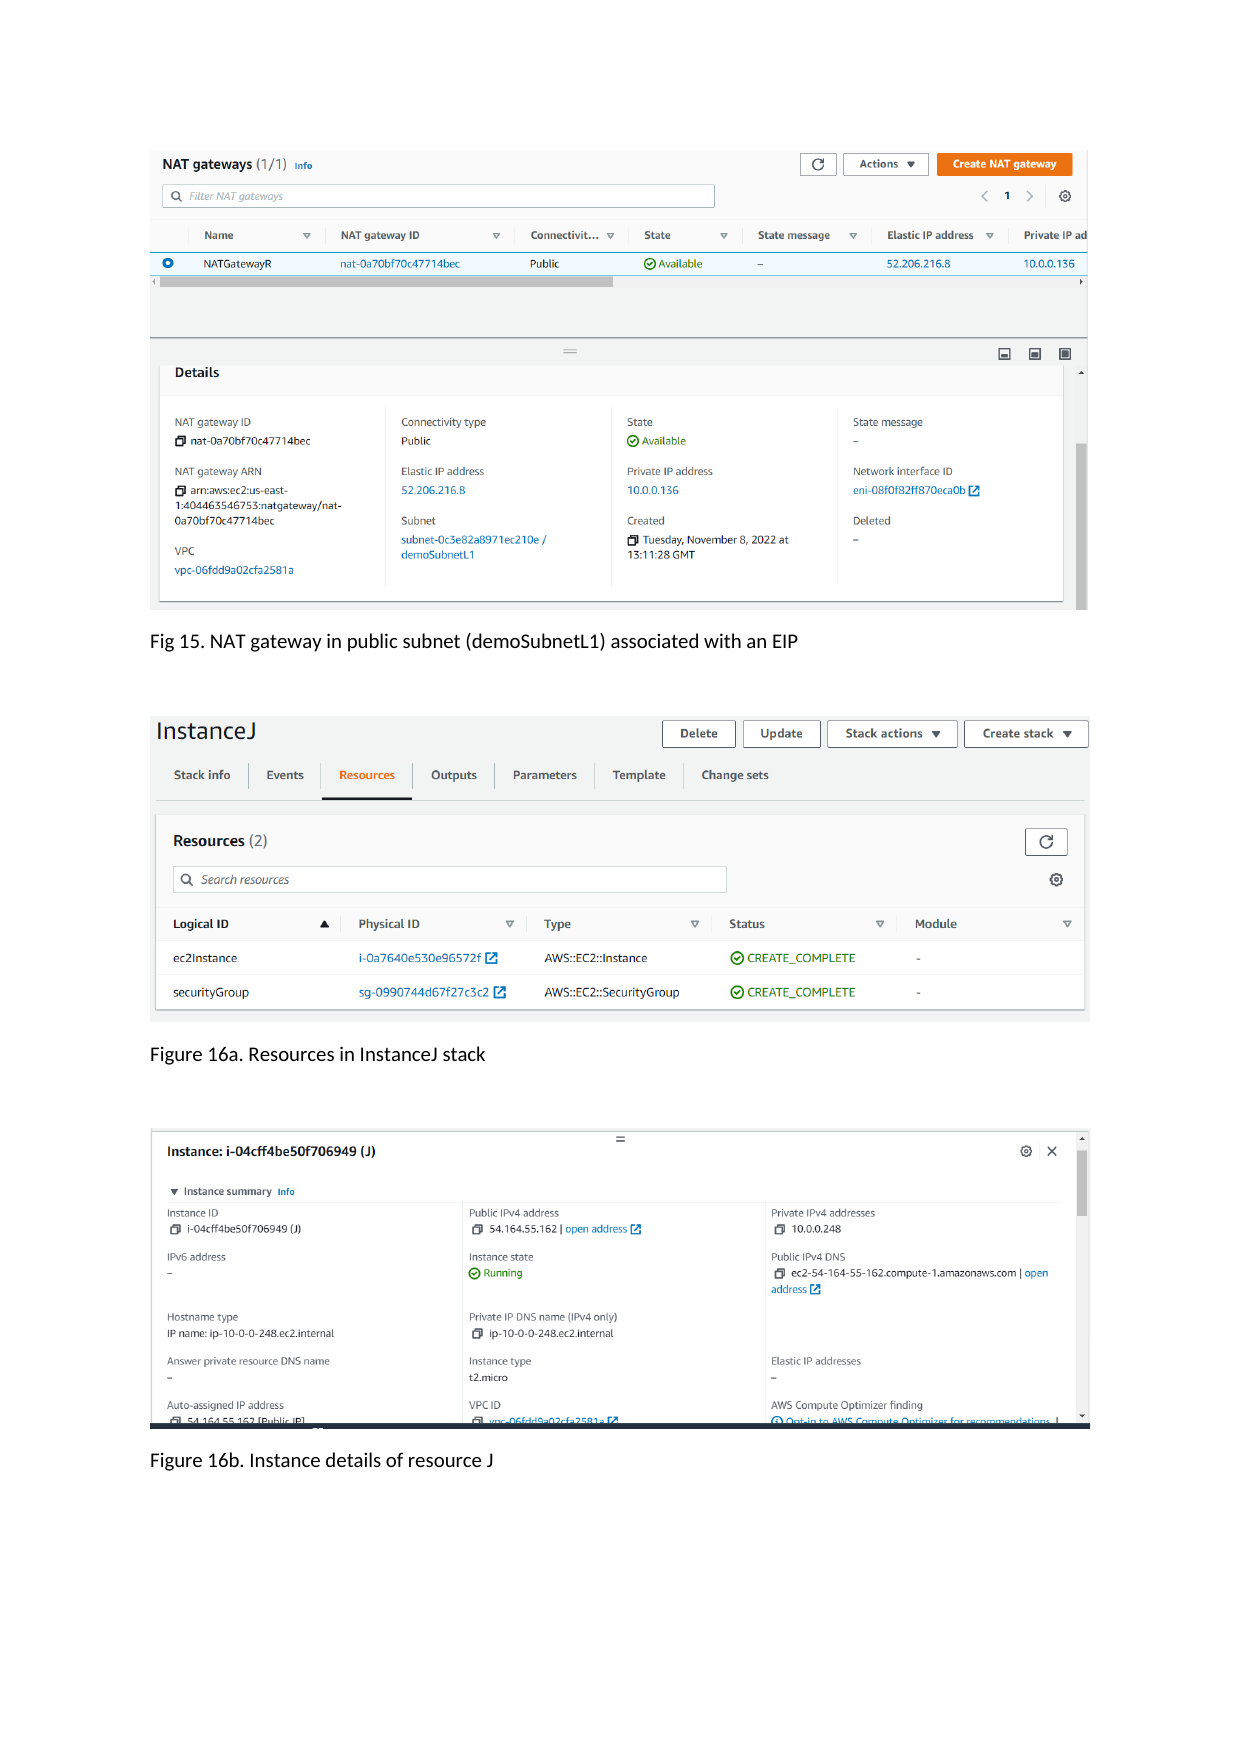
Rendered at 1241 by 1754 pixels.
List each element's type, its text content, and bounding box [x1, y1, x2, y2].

text Fig 15. NAT gateway in public subnet (demoSubnetL1) associated with an EIP [150, 628, 1090, 653]
picture [150, 1128, 1091, 1429]
text Figure 16b. Instance details of resource J [150, 1448, 1090, 1473]
picture [150, 716, 1091, 1022]
picture [150, 150, 1091, 610]
text Figure 16a. Resources in InstanceJ stack [150, 1041, 1090, 1066]
